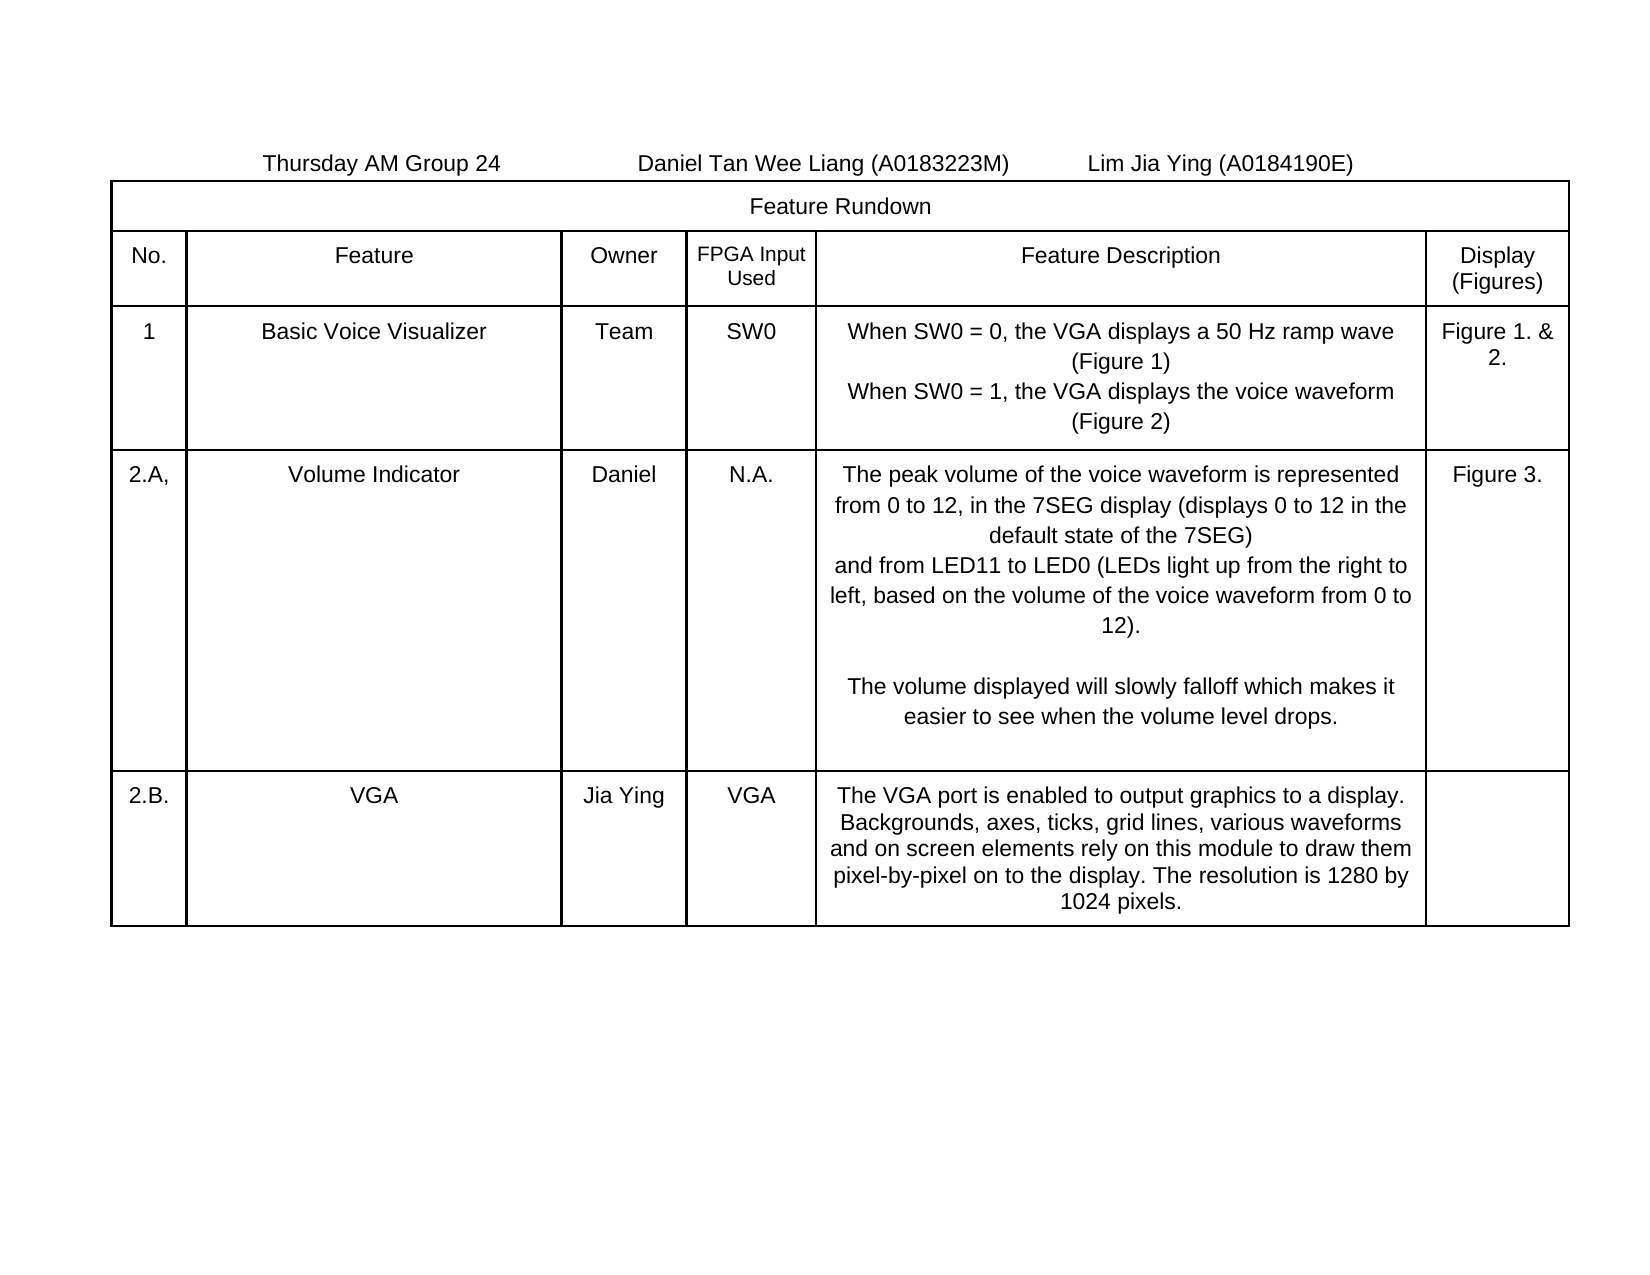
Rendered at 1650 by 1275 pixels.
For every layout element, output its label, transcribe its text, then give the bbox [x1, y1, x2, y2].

table_cell 1 [113, 307, 185, 449]
table_cell [1427, 772, 1568, 925]
text Thursday AM Group 24 Daniel Tan Wee Liang (A0183223M) Lim Jia Ying (A0184190E) [150, 150, 1500, 176]
table_cell Daniel [563, 451, 685, 770]
table_cell Figure 3. [1427, 451, 1568, 770]
table_cell N.A. [688, 451, 815, 770]
table_cell Jia Ying [563, 772, 685, 925]
table_cell 2.B. [113, 772, 185, 925]
table_cell Figure 1. & 2. [1427, 307, 1568, 449]
table_cell Basic Voice Visualizer [188, 307, 560, 449]
table_cell Team [563, 307, 685, 449]
table_cell When SW0 = 0, the VGA displays a 50 Hz ramp wave (Figure 1) When SW0 = 1, the VGA displays the voice waveform (Figure 2) [817, 307, 1425, 449]
table_cell 2.A, [113, 451, 185, 770]
table_cell Display (Figures) [1427, 232, 1568, 305]
table_cell The peak volume of the voice waveform is represented from 0 to 12, in the 7SEG display (displays 0 to 12 in the default state of the 7SEG) and from LED11 to LED0 (LEDs light up from the right to left, based on the volume of the voice waveform from 0 to 12). The volume displayed will slowly falloff which makes it easier to see when the volume level drops. [817, 451, 1425, 770]
table_cell Volume Indicator [188, 451, 560, 770]
table_cell Feature [188, 232, 560, 305]
table_header Feature Rundown [113, 182, 1568, 229]
table_cell Owner [563, 232, 685, 305]
table_cell Feature Description [817, 232, 1425, 305]
table_cell VGA [188, 772, 560, 925]
table_cell VGA [688, 772, 815, 925]
table_cell No. [113, 232, 185, 305]
table_cell SW0 [688, 307, 815, 449]
table_cell FPGA Input Used [688, 232, 815, 305]
table_cell The VGA port is enabled to output graphics to a display. Backgrounds, axes, ticks, grid lines, various waveforms and on screen elements rely on this module to draw them pixel-by-pixel on to the display. The resolution is 1280 by 1024 pixels. [817, 772, 1425, 925]
